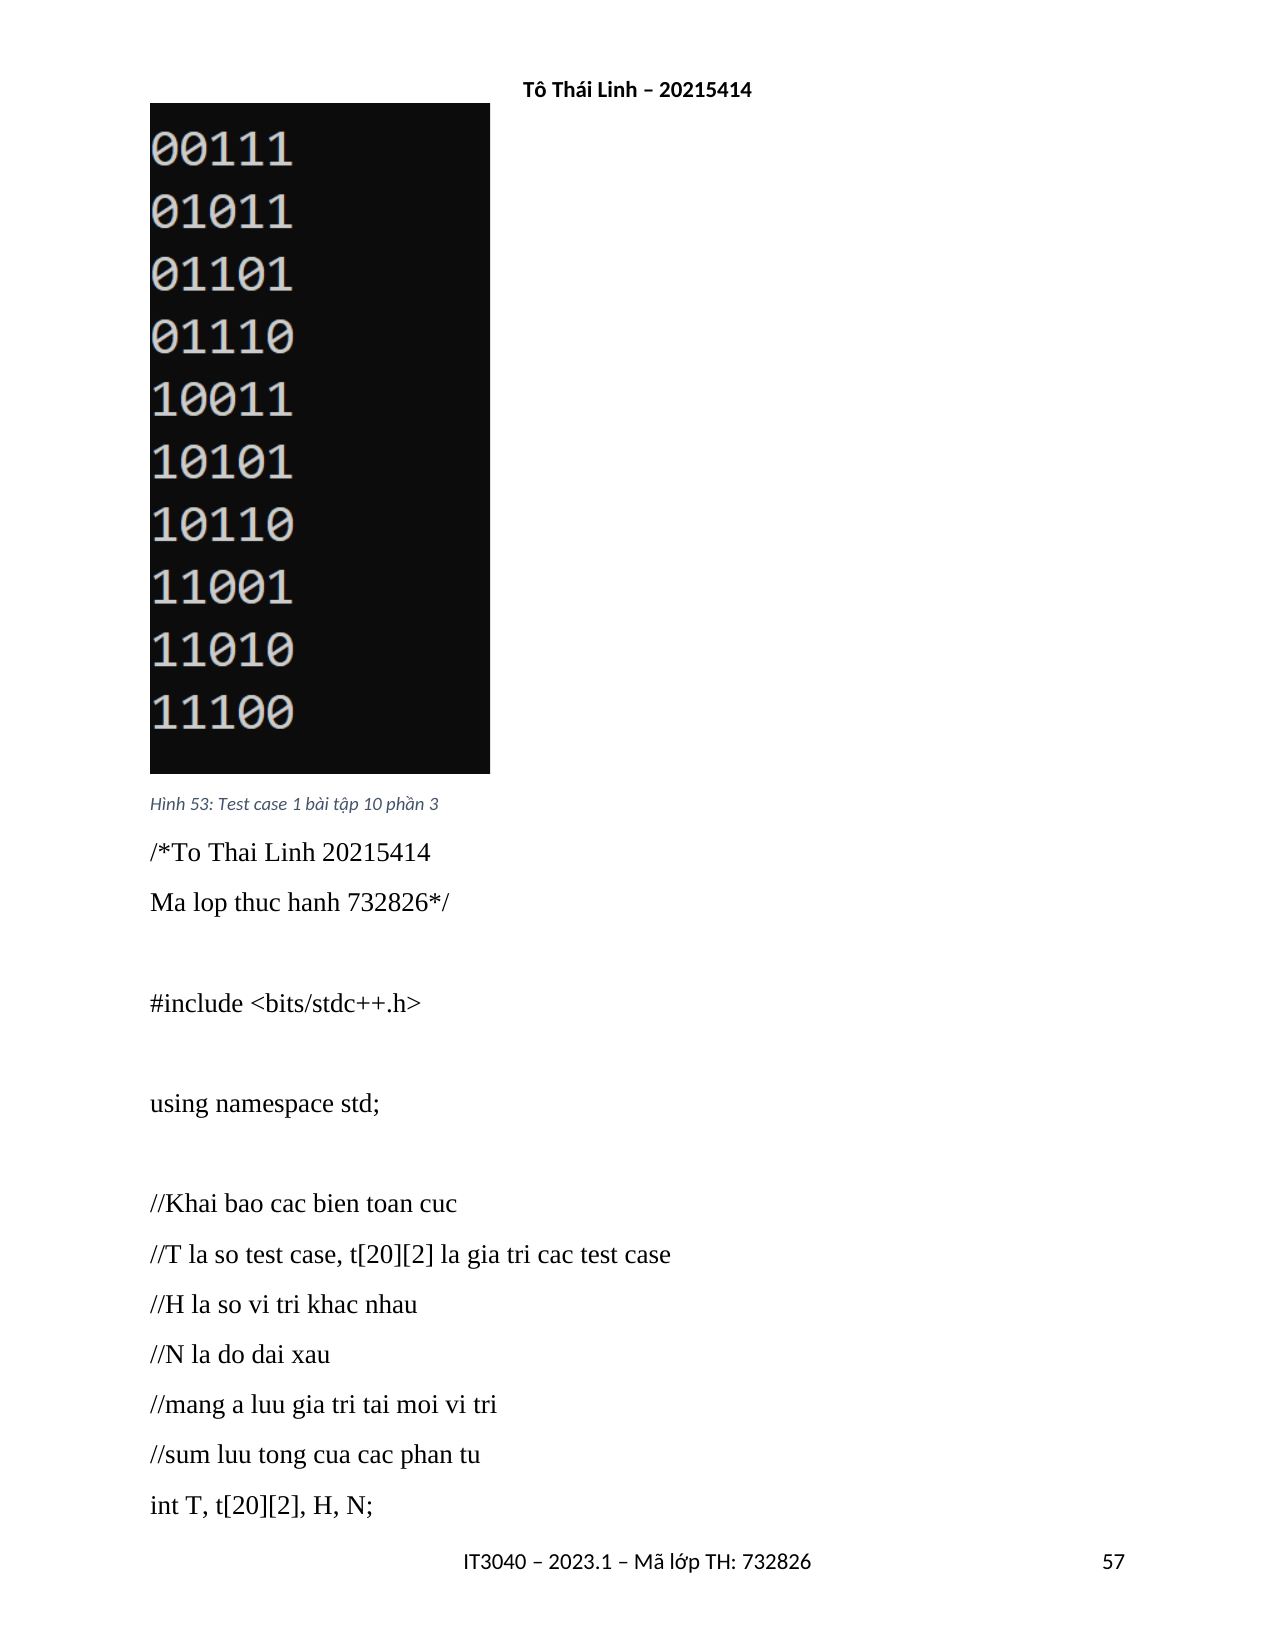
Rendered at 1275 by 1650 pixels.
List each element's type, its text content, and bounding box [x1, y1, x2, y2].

text #include <bits/stdc++.h> [150, 987, 1125, 1018]
text //mang a luu gia tri tai moi vi tri [150, 1388, 1125, 1419]
text int T, t[20][2], H, N; [150, 1489, 1125, 1520]
picture [150, 103, 490, 774]
text //Khai bao cac bien toan cuc [150, 1187, 1125, 1219]
text //H la so vi tri khac nhau [150, 1288, 1125, 1319]
text //sum luu tong cua cac phan tu [150, 1438, 1125, 1470]
text //N la do dai xau [150, 1338, 1125, 1369]
text using namespace std; [150, 1087, 1125, 1118]
text Ma lop thuc hanh 732826*/ [150, 886, 1125, 917]
text //T la so test case, t[20][2] la gia tri cac test case [150, 1238, 1125, 1269]
text /*To Thai Linh 20215414 [150, 836, 1125, 867]
